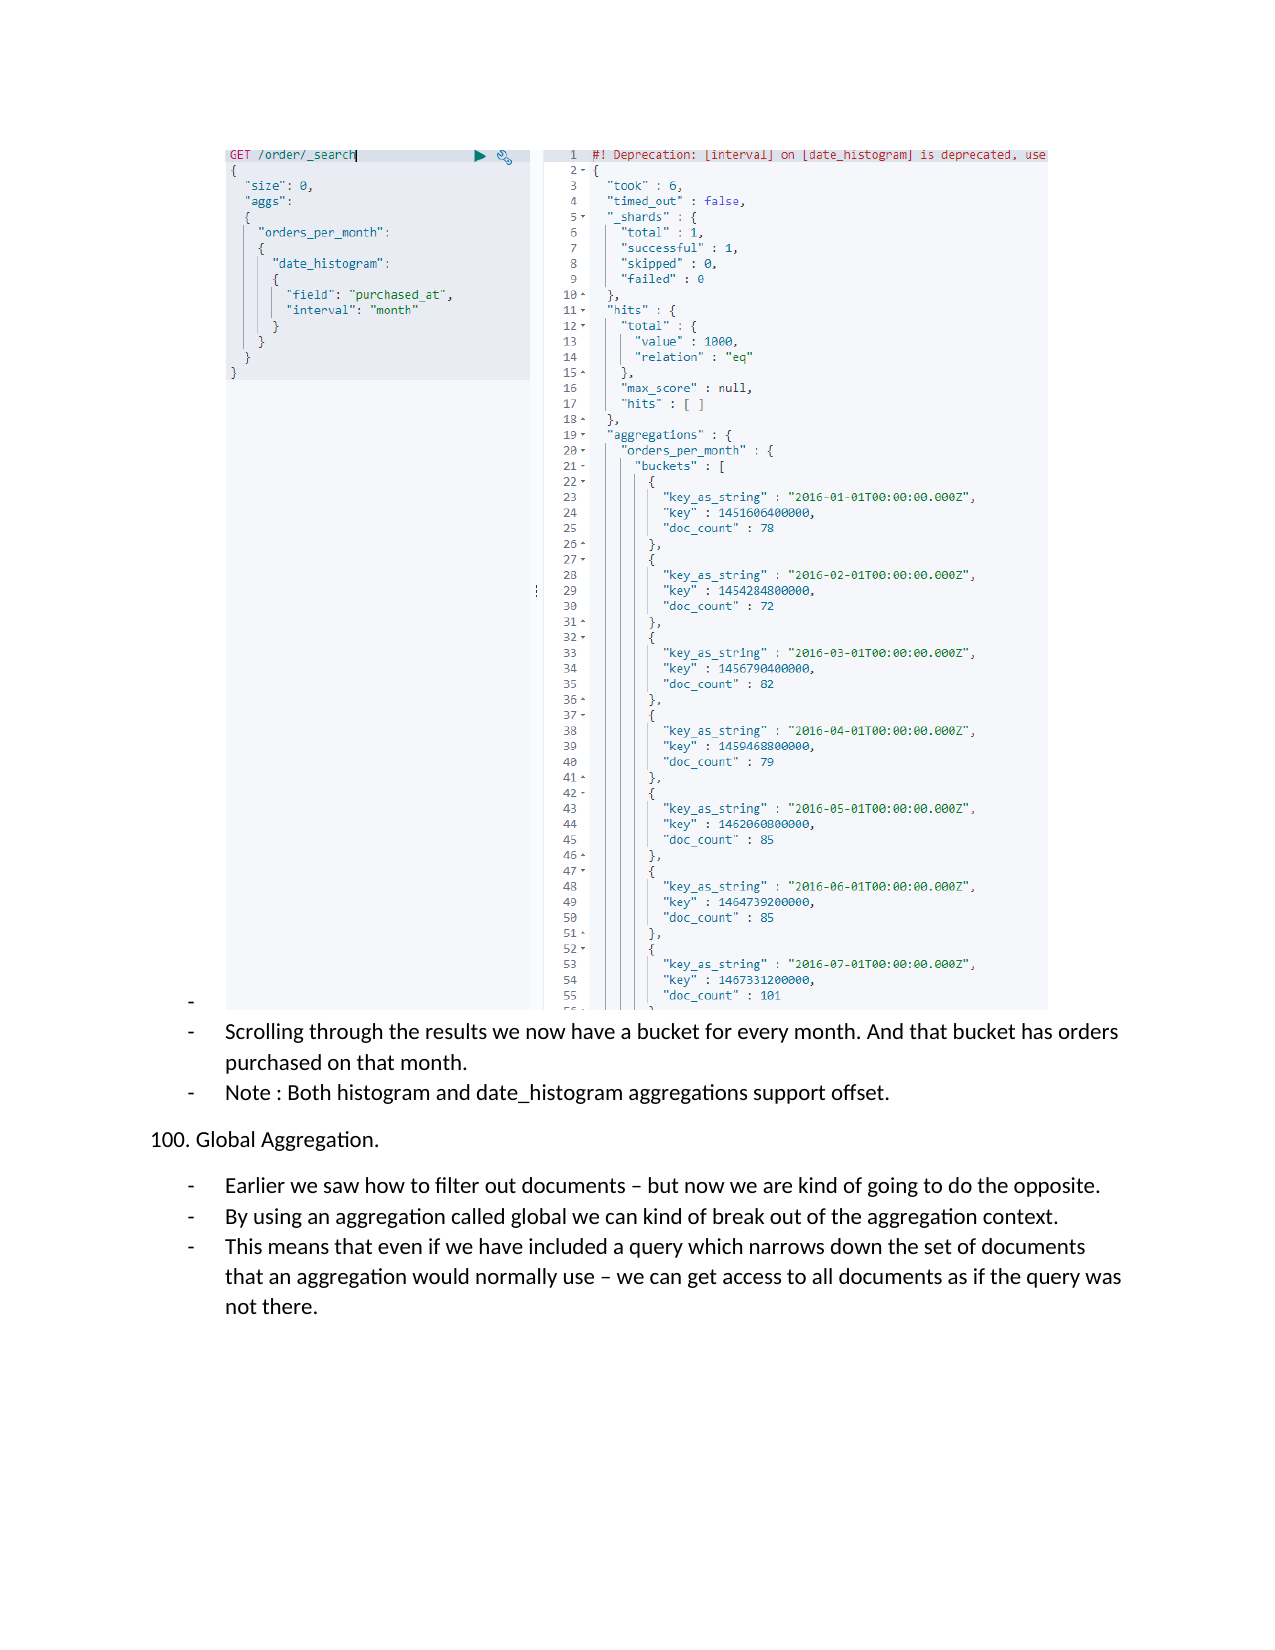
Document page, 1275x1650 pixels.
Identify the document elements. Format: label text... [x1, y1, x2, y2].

list Earlier we saw how to filter out documents – but now we are kind of going to do the opposite. [187, 1172, 1125, 1199]
text 100. Global Aggregation. [150, 1125, 1125, 1153]
list This means that even if we have included a query which narrows down the set of documents that an aggregation would normally use – we can get access to all documents as if the query was not there. [187, 1232, 1125, 1320]
list Note : Both histogram and date_histogram aggregations support offset. [187, 1078, 1125, 1106]
list By using an aggregation called global we can kind of break out of the aggregation context. [187, 1202, 1125, 1230]
list Scrolling through the results we now have a bucket for every month. And that bucket has orders purchased on that month. [187, 1017, 1125, 1076]
picture [225, 150, 1048, 1010]
